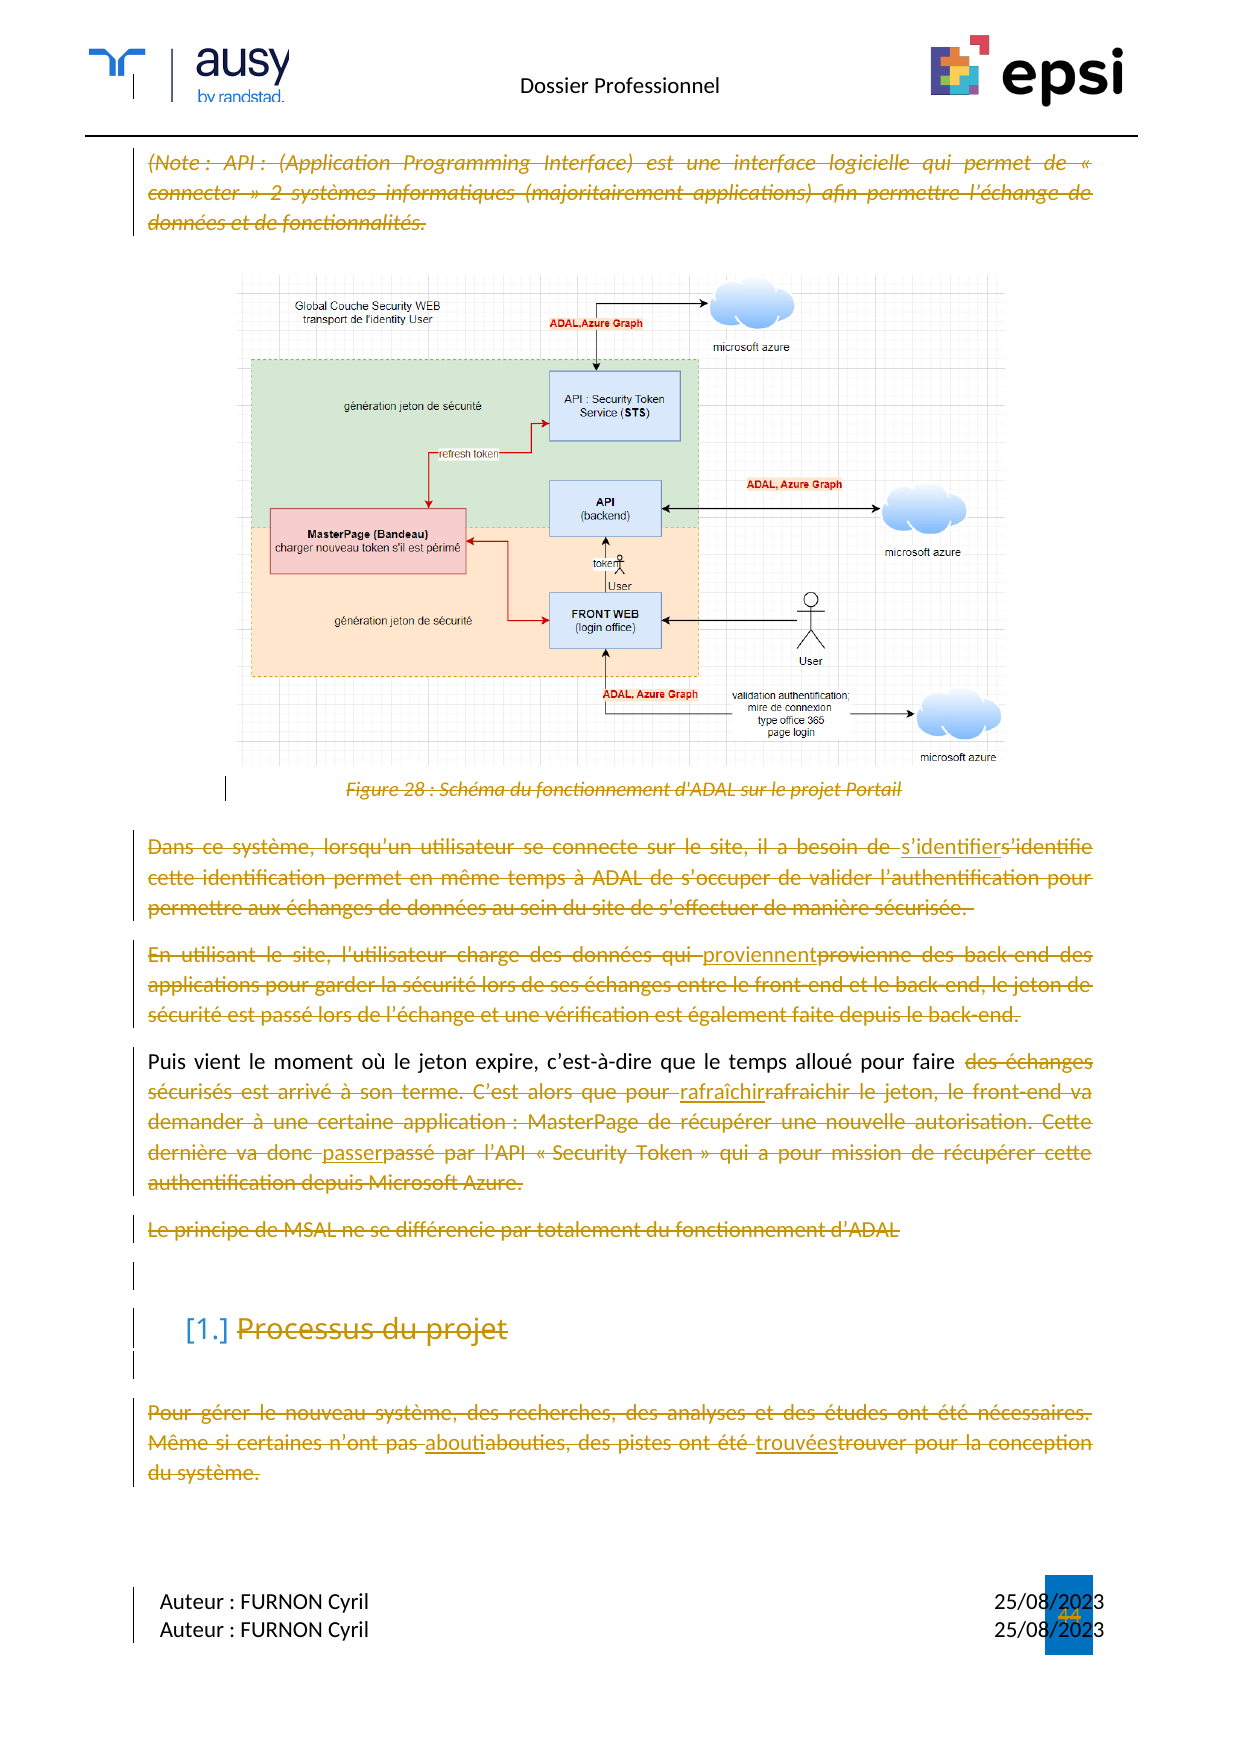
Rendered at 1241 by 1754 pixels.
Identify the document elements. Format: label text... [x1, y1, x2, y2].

text Puis vient le moment où le jeton expire, c’est-à-dire que le temps alloué pour faire des échanges sécurisés est arrivé à son terme. C’est alors que pour le jeton, le front-end va demander à une certaine application : MasterPage de récupérer une nouvelle autorisation. Cette dernière va donc par l’API « Security Token » qui a pour mission de récupérer cette authentification depuis Microsoft Azure. [148, 1124, 1093, 1196]
text En utilisant le site, l’utilisateur charge des données qui des back-end des applications pour garder la sécurité lors de ses échanges entre le front-end et le back-end, le jeton de sécurité est passé lors de l’échange et une vérification est également faite depuis le back-end. [148, 940, 1093, 985]
text Dans ce système, lorsqu’un utilisateur se connecte sur le site, il a besoin de cette identification permet en même temps à ADAL de s’occuper de valider l’authentification pour permettre aux échanges de données au sein du site de s’effectuer de manière sécurisée. [148, 879, 1093, 921]
text Le principe de MSAL ne se différencie par totalement du fonctionnement d’ADAL [148, 1215, 1093, 1243]
picture [88, 48, 289, 102]
text En utilisant le site, l’utilisateur charge des données qui des back-end des applications pour garder la sécurité lors de ses échanges entre le front-end et le back-end, le jeton de sécurité est passé lors de l’échange et une vérification est également faite depuis le back-end. [148, 987, 1093, 1028]
text (Note : API : (Application Programming Interface) est une interface logicielle qui permet de « connecter » 2 systèmes informatiques (majoritairement applications) afin permettre l’échange de données et de fonctionnalités. [148, 195, 1093, 236]
text (Note : API : (Application Programming Interface) est une interface logicielle qui permet de « connecter » 2 systèmes informatiques (majoritairement applications) afin permettre l’échange de données et de fonctionnalités. [148, 148, 1093, 193]
text Pour gérer le nouveau système, des recherches, des analyses et des études ont été nécessaires. Même si certaines n’ont pas , des pistes ont été pour la conception du système. [148, 1398, 1093, 1487]
text Puis vient le moment où le jeton expire, c’est-à-dire que le temps alloué pour faire des échanges sécurisés est arrivé à son terme. C’est alors que pour le jeton, le front-end va demander à une certaine application : MasterPage de récupérer une nouvelle autorisation. Cette dernière va donc par l’API « Security Token » qui a pour mission de récupérer cette authentification depuis Microsoft Azure. [148, 1047, 1093, 1123]
subtitle Processus du projet [185, 1308, 1093, 1348]
picture [237, 275, 1006, 766]
